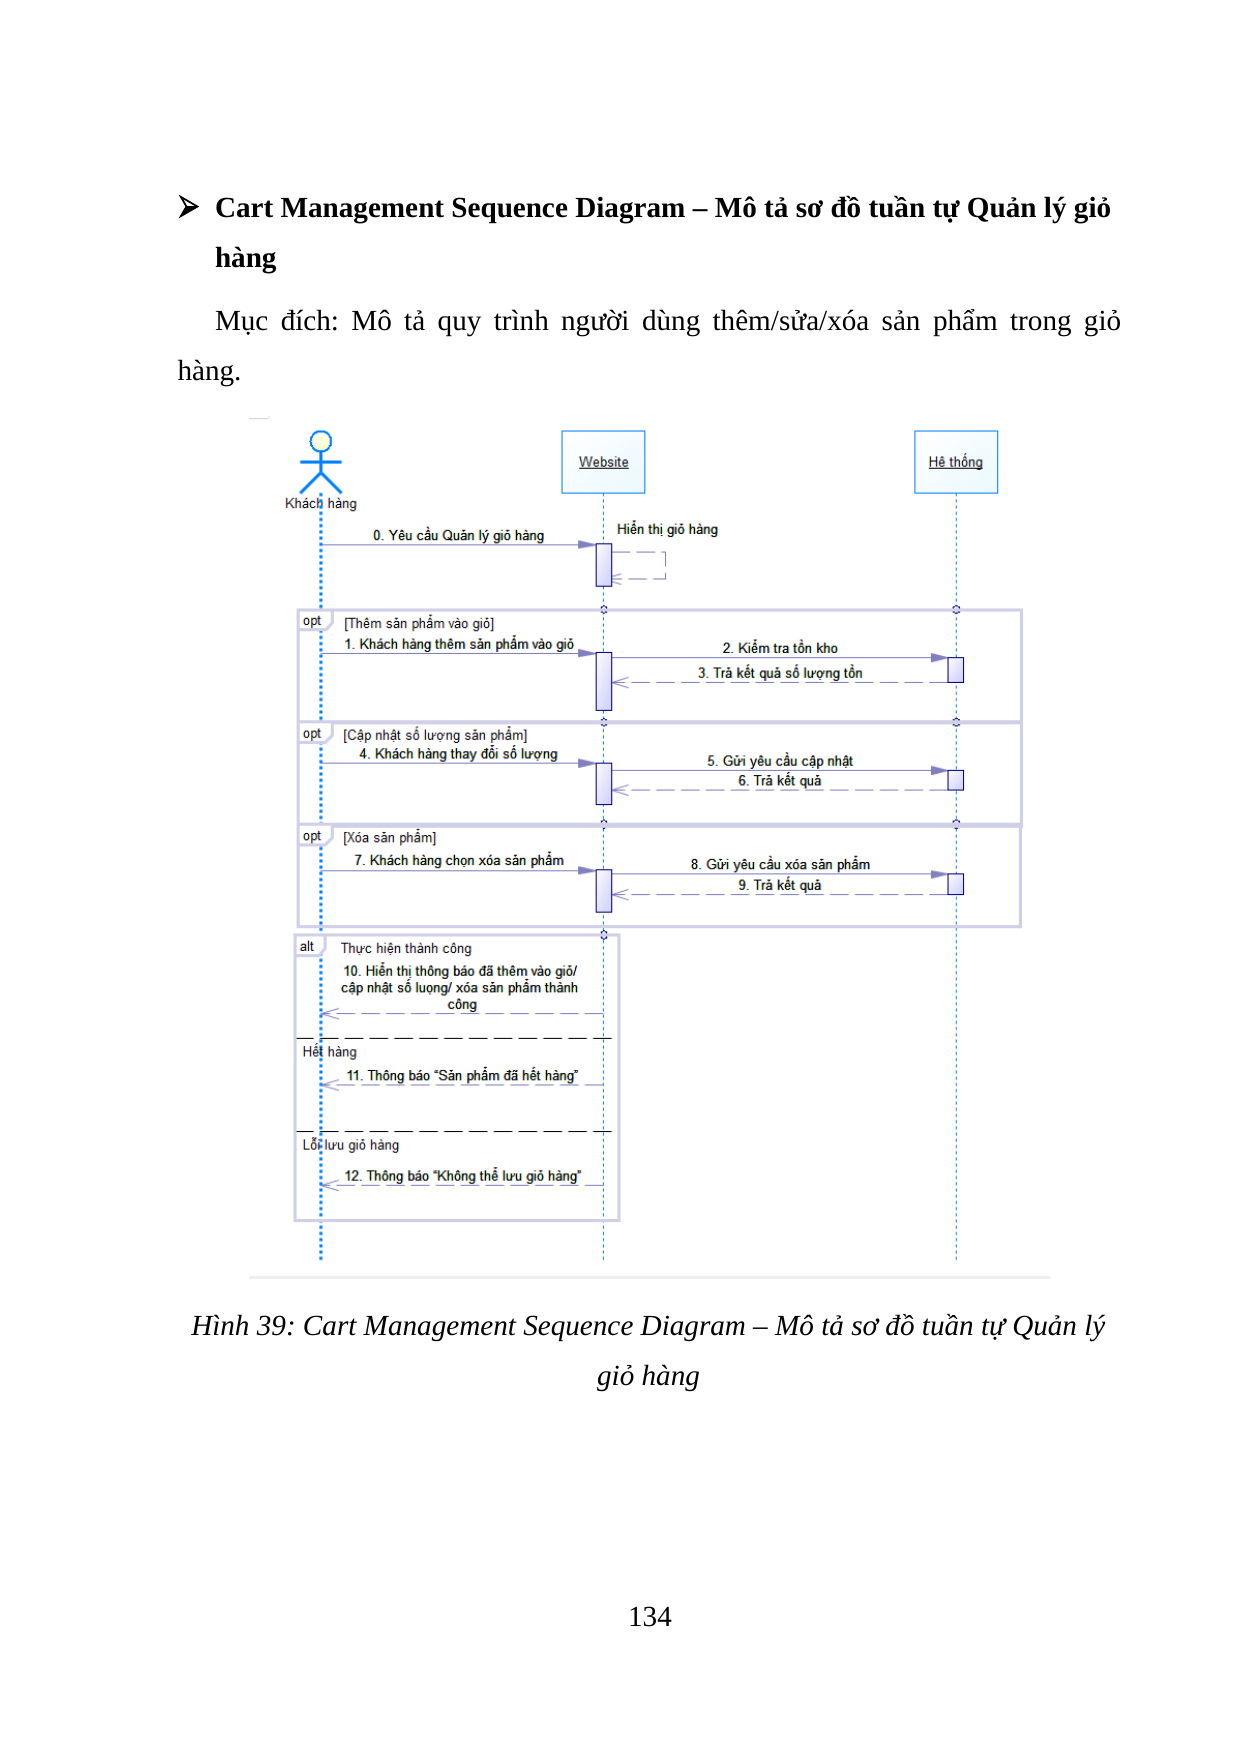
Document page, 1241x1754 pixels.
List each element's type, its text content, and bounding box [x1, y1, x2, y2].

text Hình 39: Cart Management Sequence Diagram – Mô tả sơ đồ tuần tự Quản lý giỏ hàng [177, 1308, 1122, 1392]
text Mục đích: Mô tả quy trình người dùng thêm/sửa/xóa sản phẩm trong giỏ hàng. [177, 303, 1122, 387]
picture [248, 416, 1051, 1279]
list Cart Management Sequence Diagram – Mô tả sơ đồ tuần tự Quản lý giỏ hàng [177, 190, 1122, 274]
